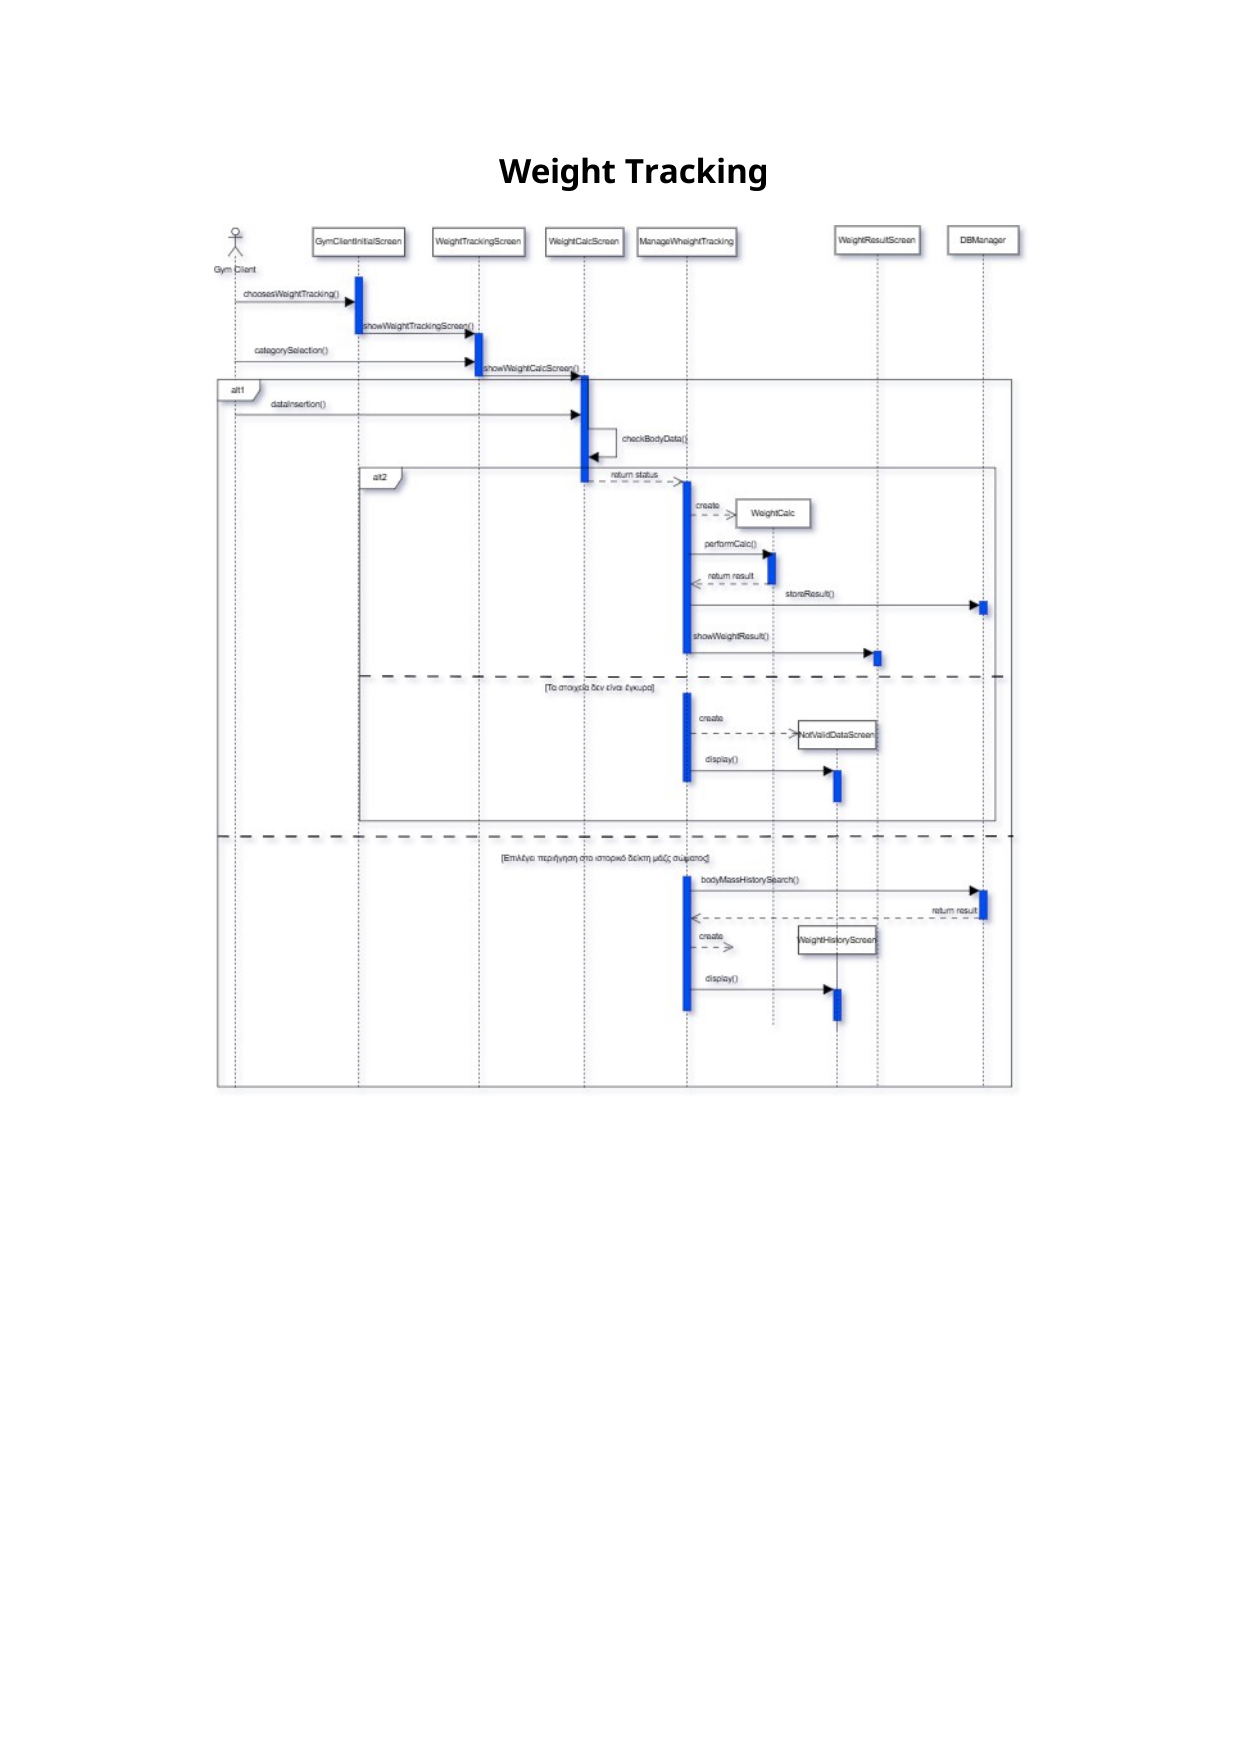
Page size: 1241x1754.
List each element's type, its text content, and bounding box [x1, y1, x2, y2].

text Weight Tracking [499, 148, 1166, 193]
picture [213, 224, 1029, 1097]
